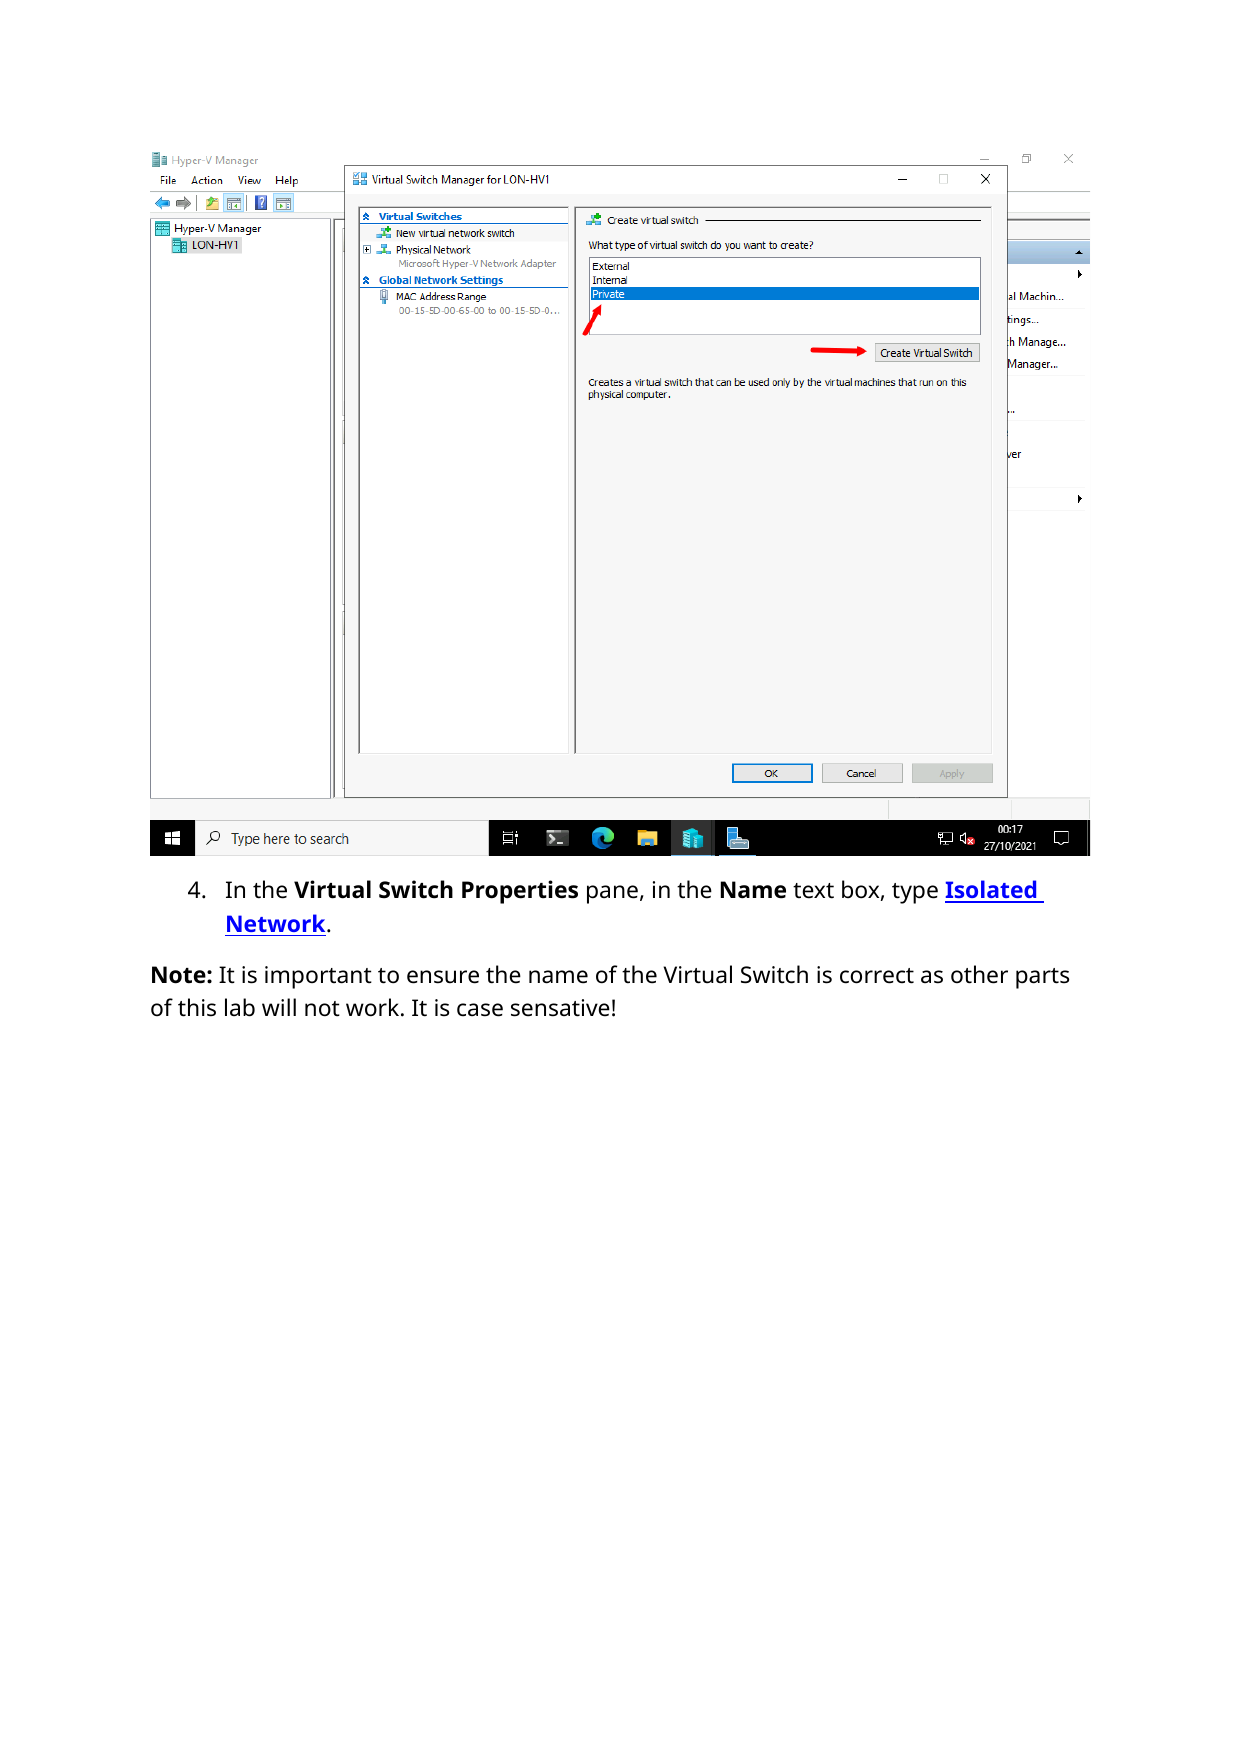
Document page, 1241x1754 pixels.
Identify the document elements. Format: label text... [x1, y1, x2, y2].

picture [150, 150, 1091, 856]
list In the Virtual Switch Properties pane, in the Name text box, type Isolated Network. [187, 874, 1090, 939]
text Note: It is important to ensure the name of the Virtual Switch is correct as other parts of this lab will not work. It is case sensative! [150, 958, 1090, 1023]
